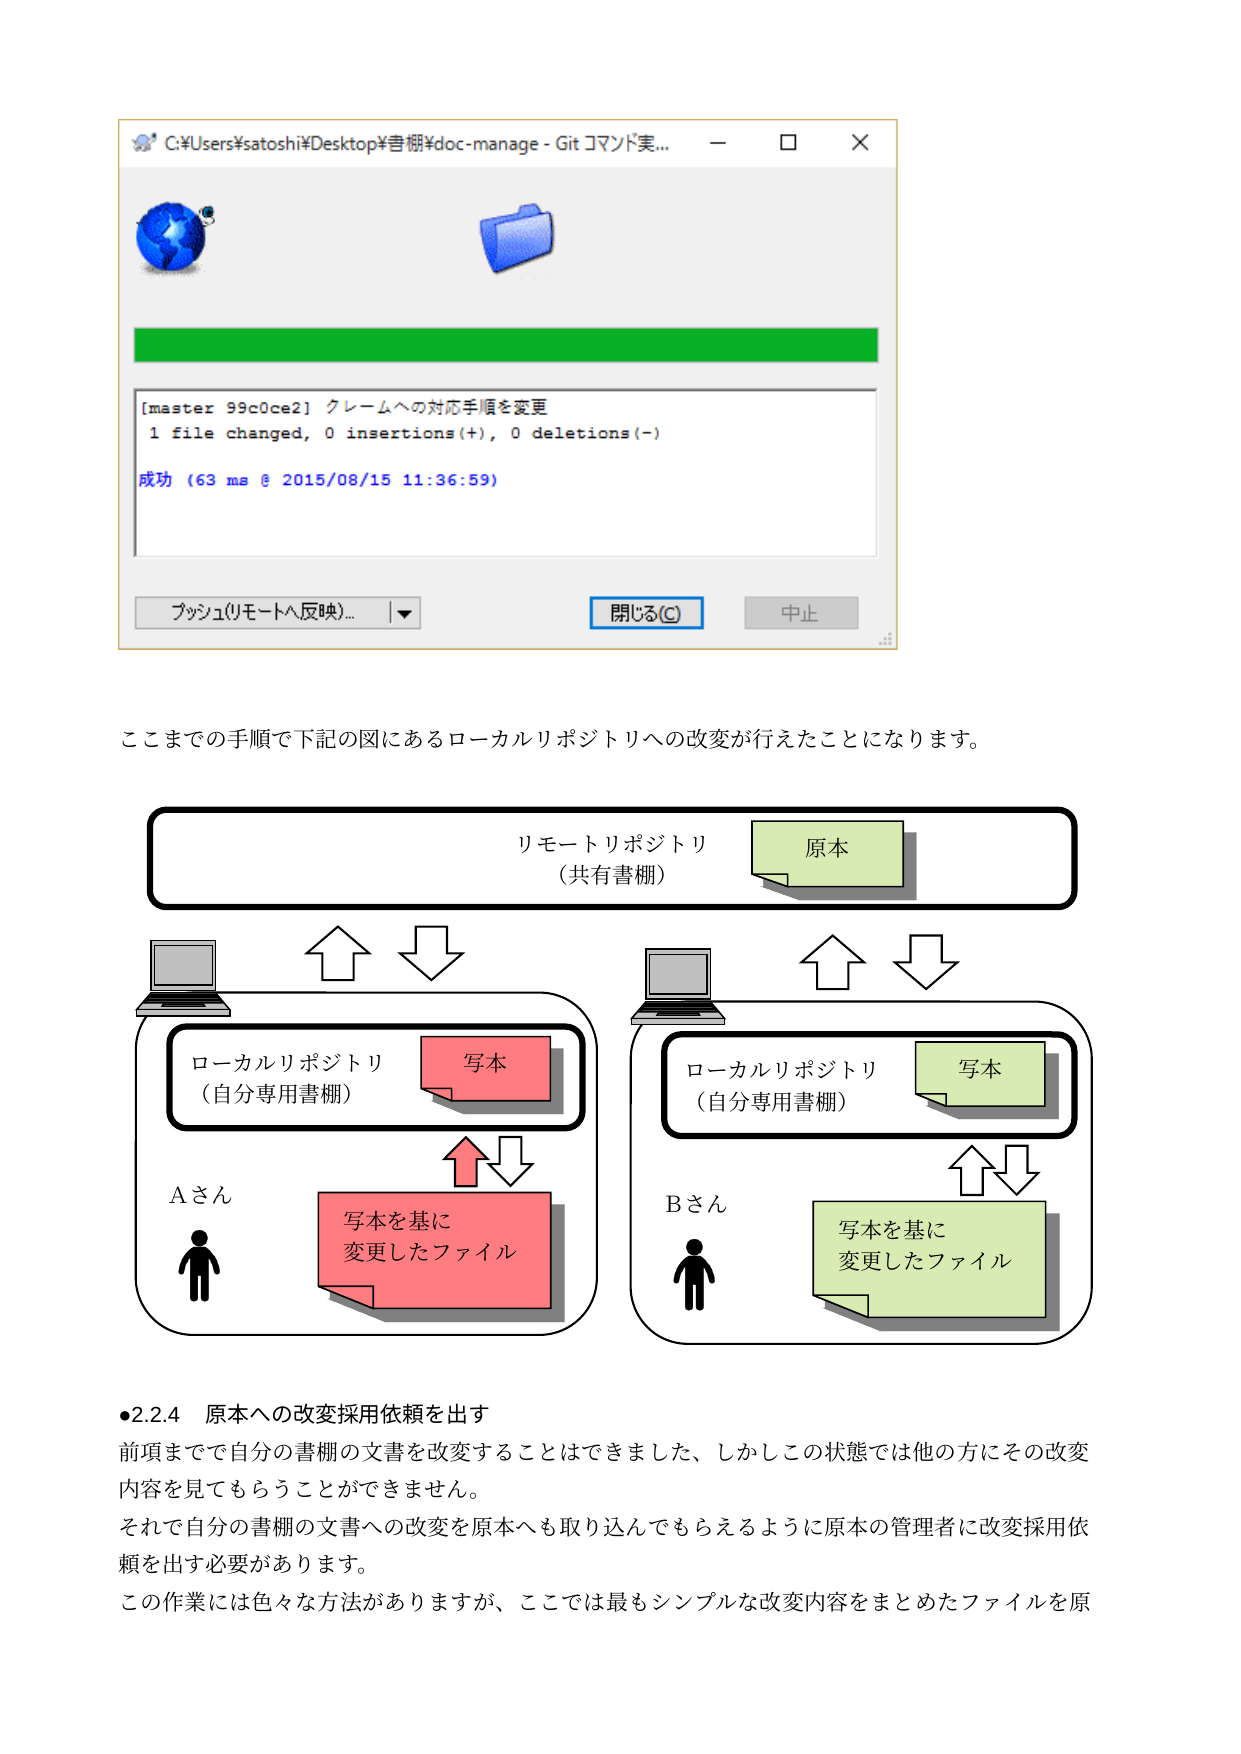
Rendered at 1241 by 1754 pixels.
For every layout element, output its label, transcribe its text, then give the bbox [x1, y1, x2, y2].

text それで自分の書棚の文書への改変を原本へも取り込んでもらえるように原本の管理者に改変採用依頼を出す必要があります。 [118, 1507, 1093, 1582]
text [118, 1582, 1093, 1619]
text ここまでの手順で下記の図にあるローカルリポジトリへの改変が行えたことになります。 [118, 719, 1093, 757]
picture [161, 1226, 240, 1305]
subtitle 原本への改変採用依頼を出す [118, 1394, 1093, 1432]
picture [118, 119, 898, 650]
picture [656, 1235, 735, 1314]
text 前項までで自分の書棚の文書を改変することはできました、しかしこの状態では他の方にその改変内容を見てもらうことができません。 [118, 1432, 1093, 1507]
